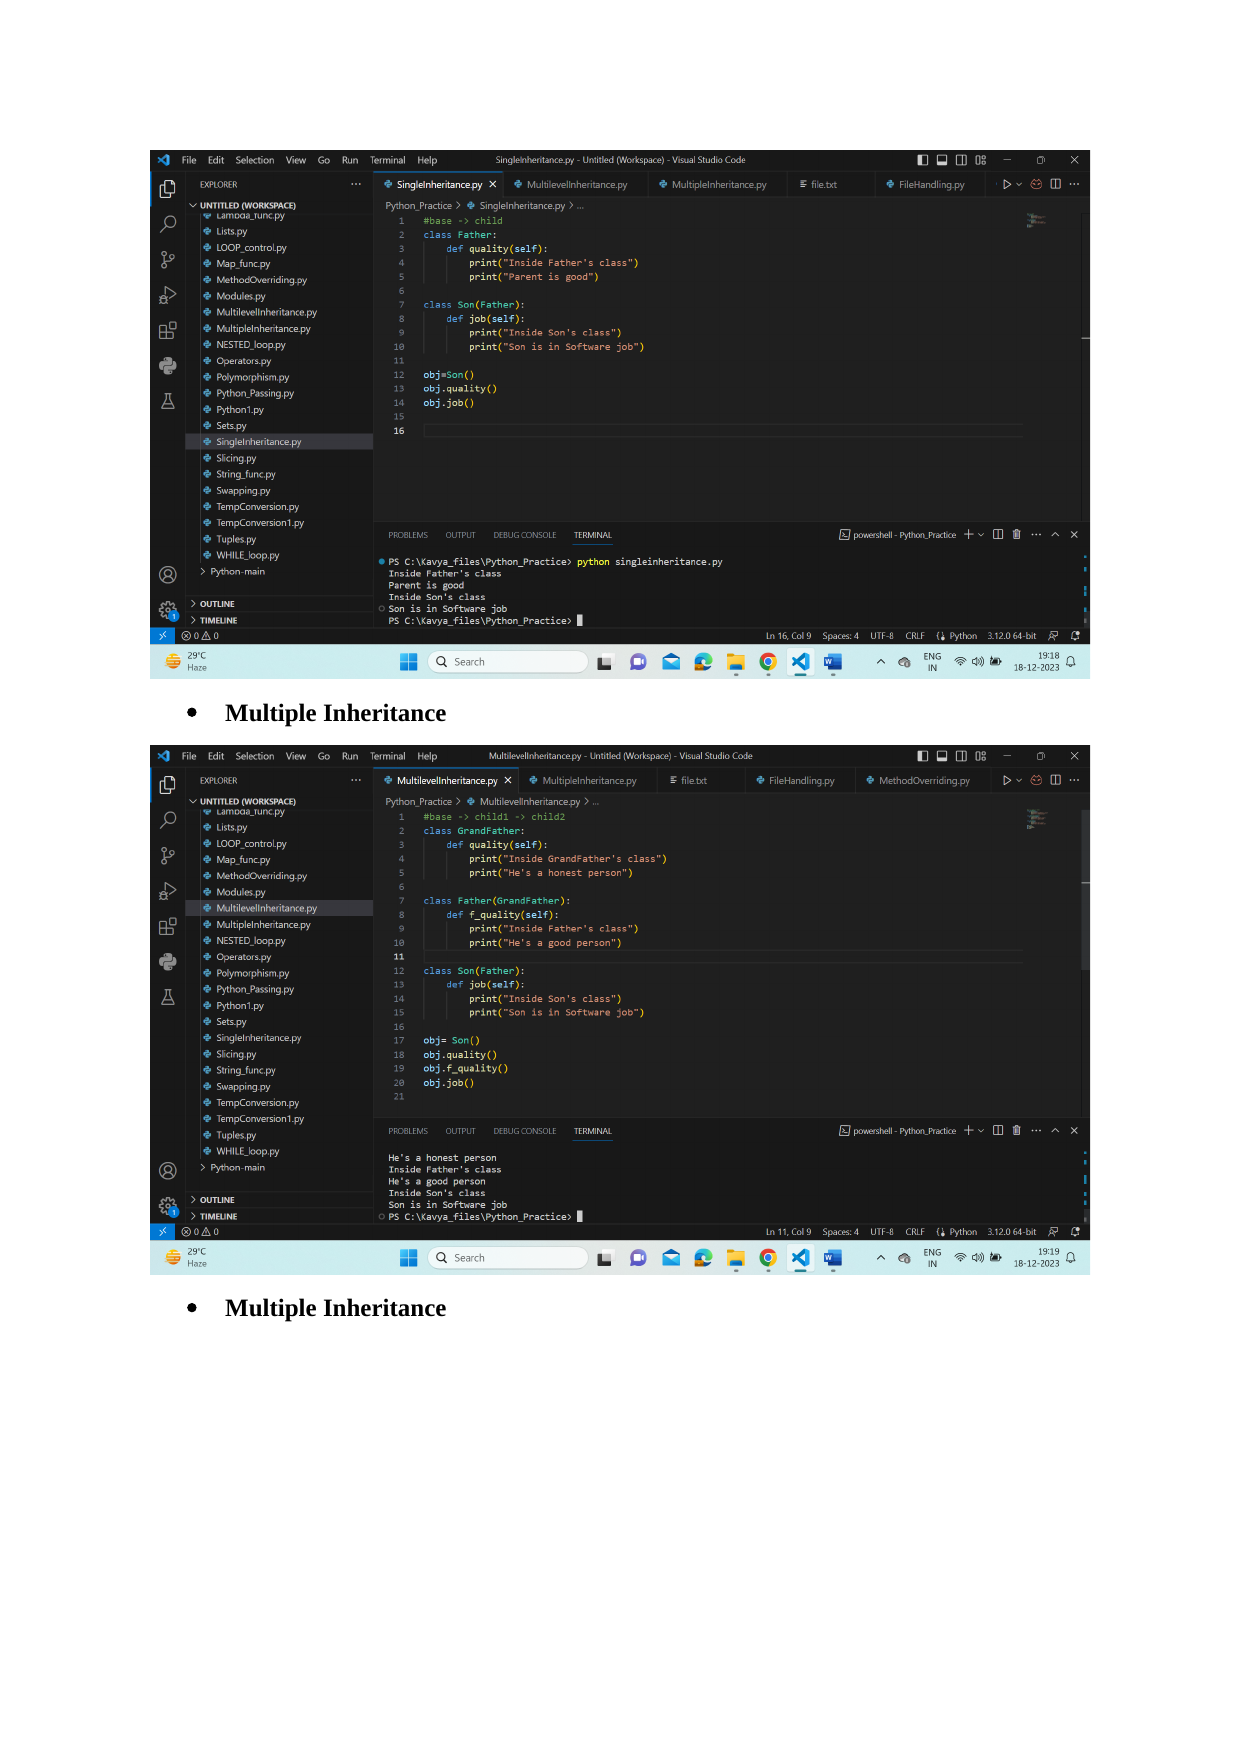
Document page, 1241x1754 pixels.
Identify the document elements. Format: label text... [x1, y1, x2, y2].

list Multiple Inheritance [187, 698, 1090, 726]
list Multiple Inheritance [187, 1293, 1090, 1322]
picture [150, 745, 1091, 1275]
picture [150, 150, 1091, 679]
